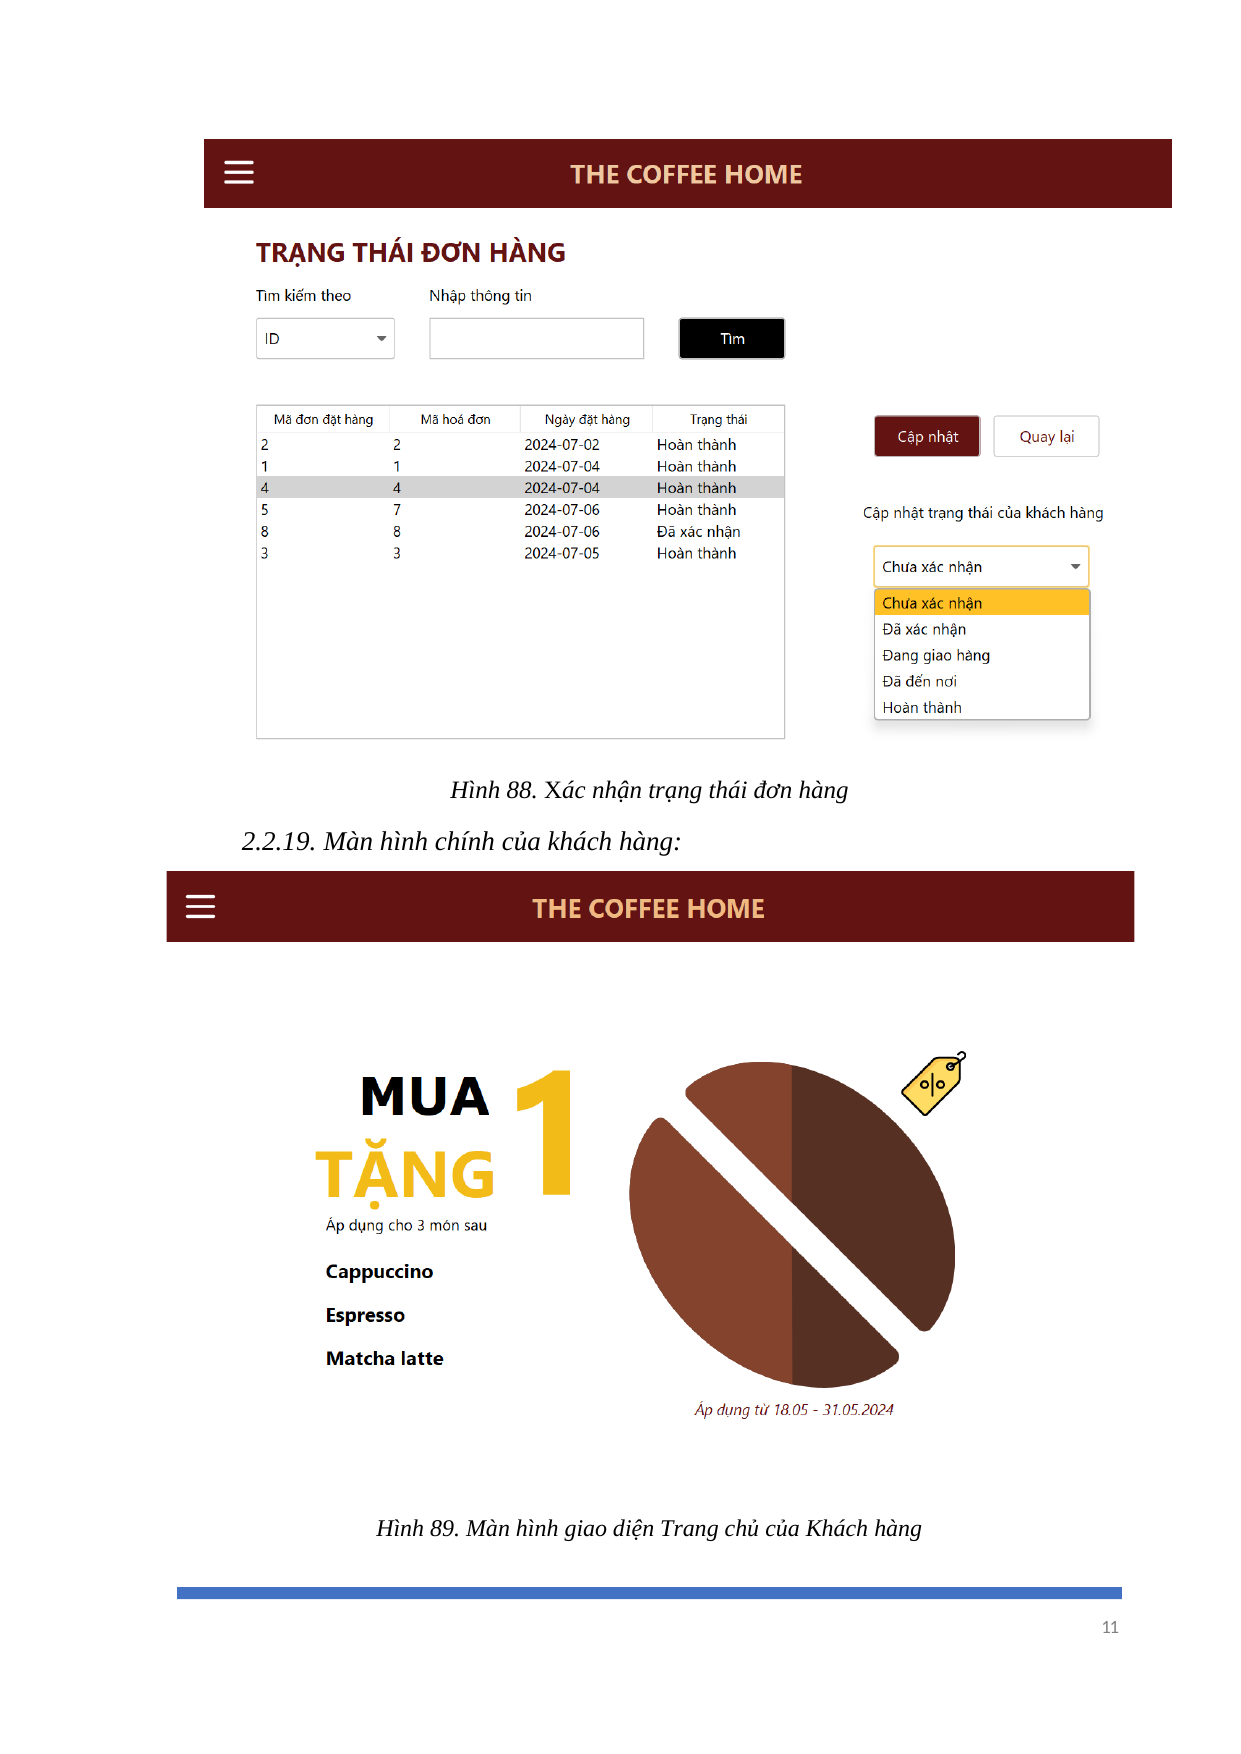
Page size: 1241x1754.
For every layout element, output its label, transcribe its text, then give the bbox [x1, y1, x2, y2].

list Màn hình chính của khách hàng: [242, 825, 1134, 856]
text Hình 89. Màn hình giao diện Trang chủ của Khách hàng [167, 1514, 1134, 1542]
picture [204, 139, 1172, 776]
picture [166, 871, 1135, 1514]
text Hình 88. Xác nhận trạng thái đơn hàng [167, 776, 1134, 804]
